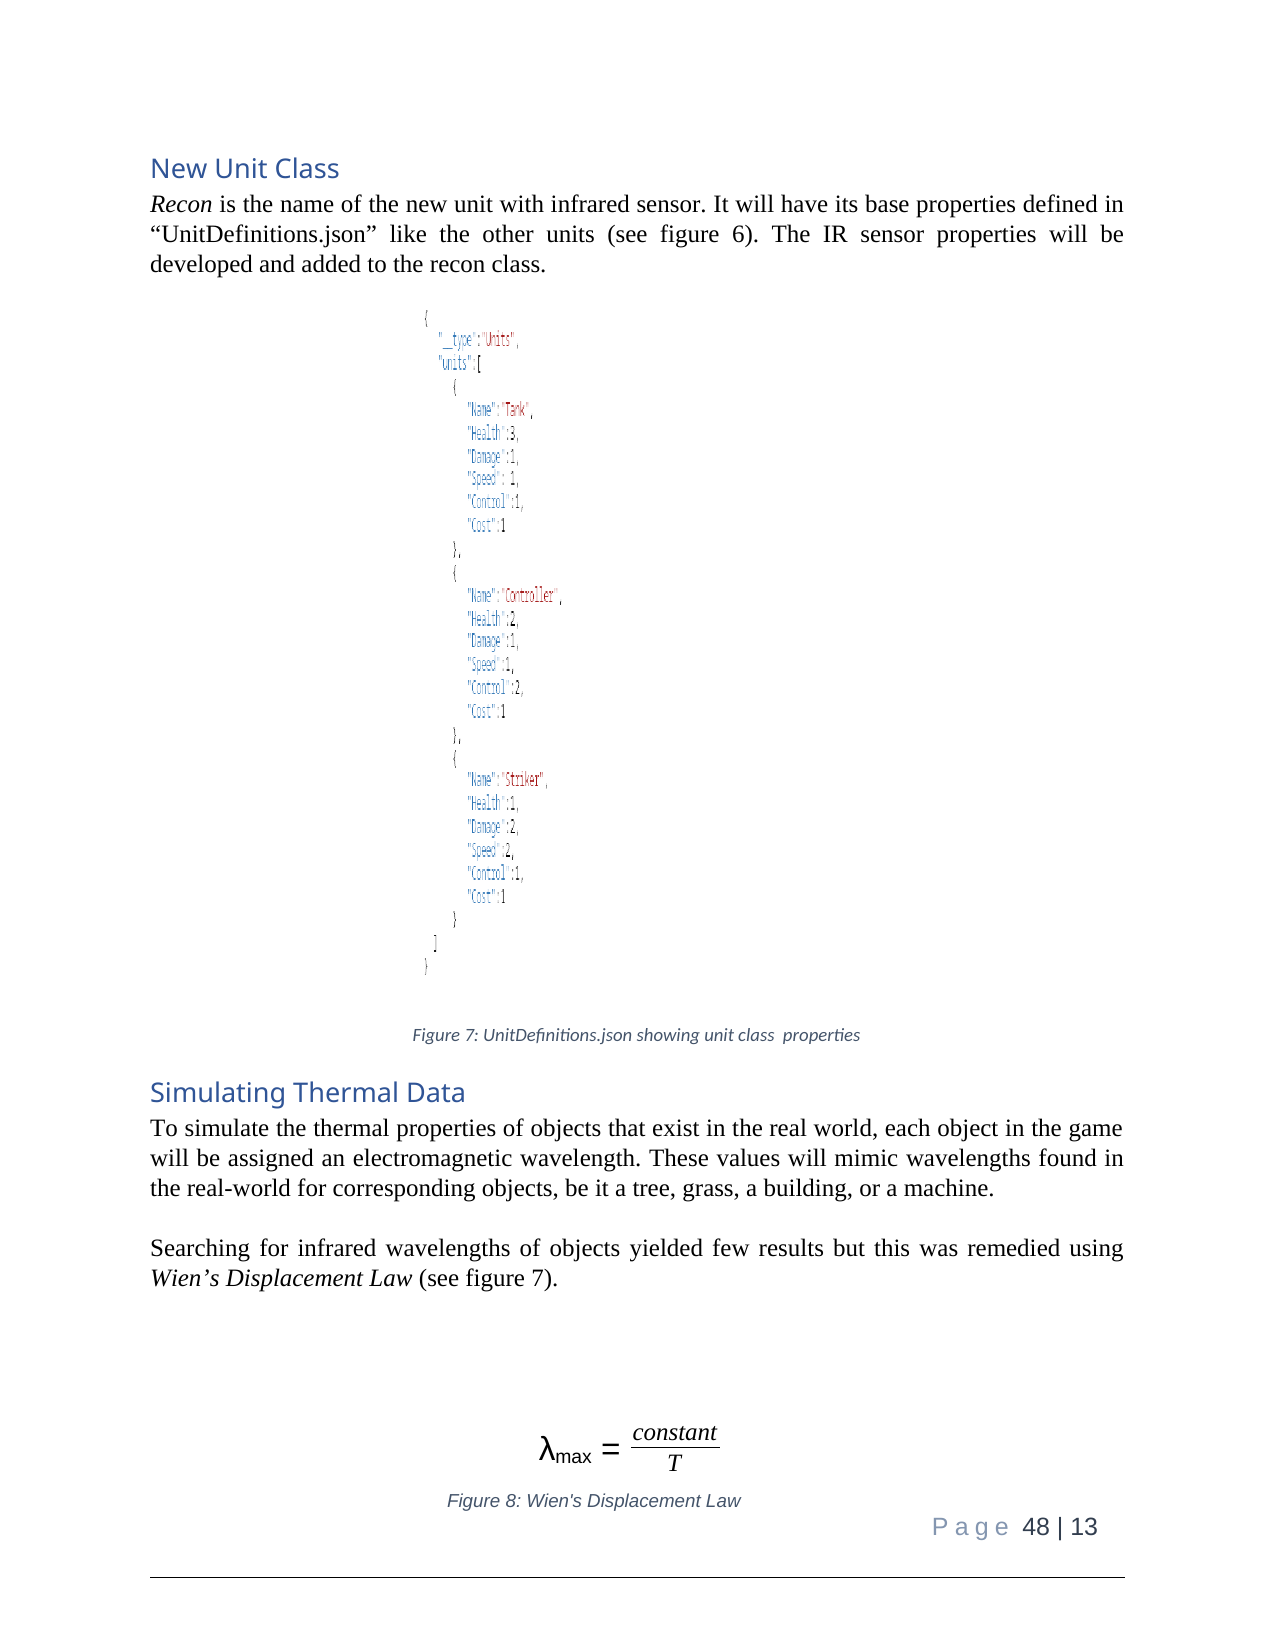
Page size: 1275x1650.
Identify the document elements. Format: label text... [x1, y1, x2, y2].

text To simulate the thermal properties of objects that exist in the real world, each object in the game will be assigned an electromagnetic wavelength. These values will mimic wavelengths found in the real-world for corresponding objects, be it a tree, grass, a building, or a machine. [150, 1113, 1125, 1202]
text Recon is the name of the new unit with infrared sensor. It will have its base properties defined in “UnitDefinitions.json” like the other units (see figure 6). The IR sensor properties will be developed and added to the recon class. [150, 189, 1125, 278]
text Simulating Thermal Data [150, 1074, 1125, 1111]
text Searching for infrared wavelengths of objects yielded few results but this was remedied using Wien’s Displacement Law (see figure 7). [150, 1233, 1125, 1292]
text New Unit Class [150, 150, 1125, 187]
